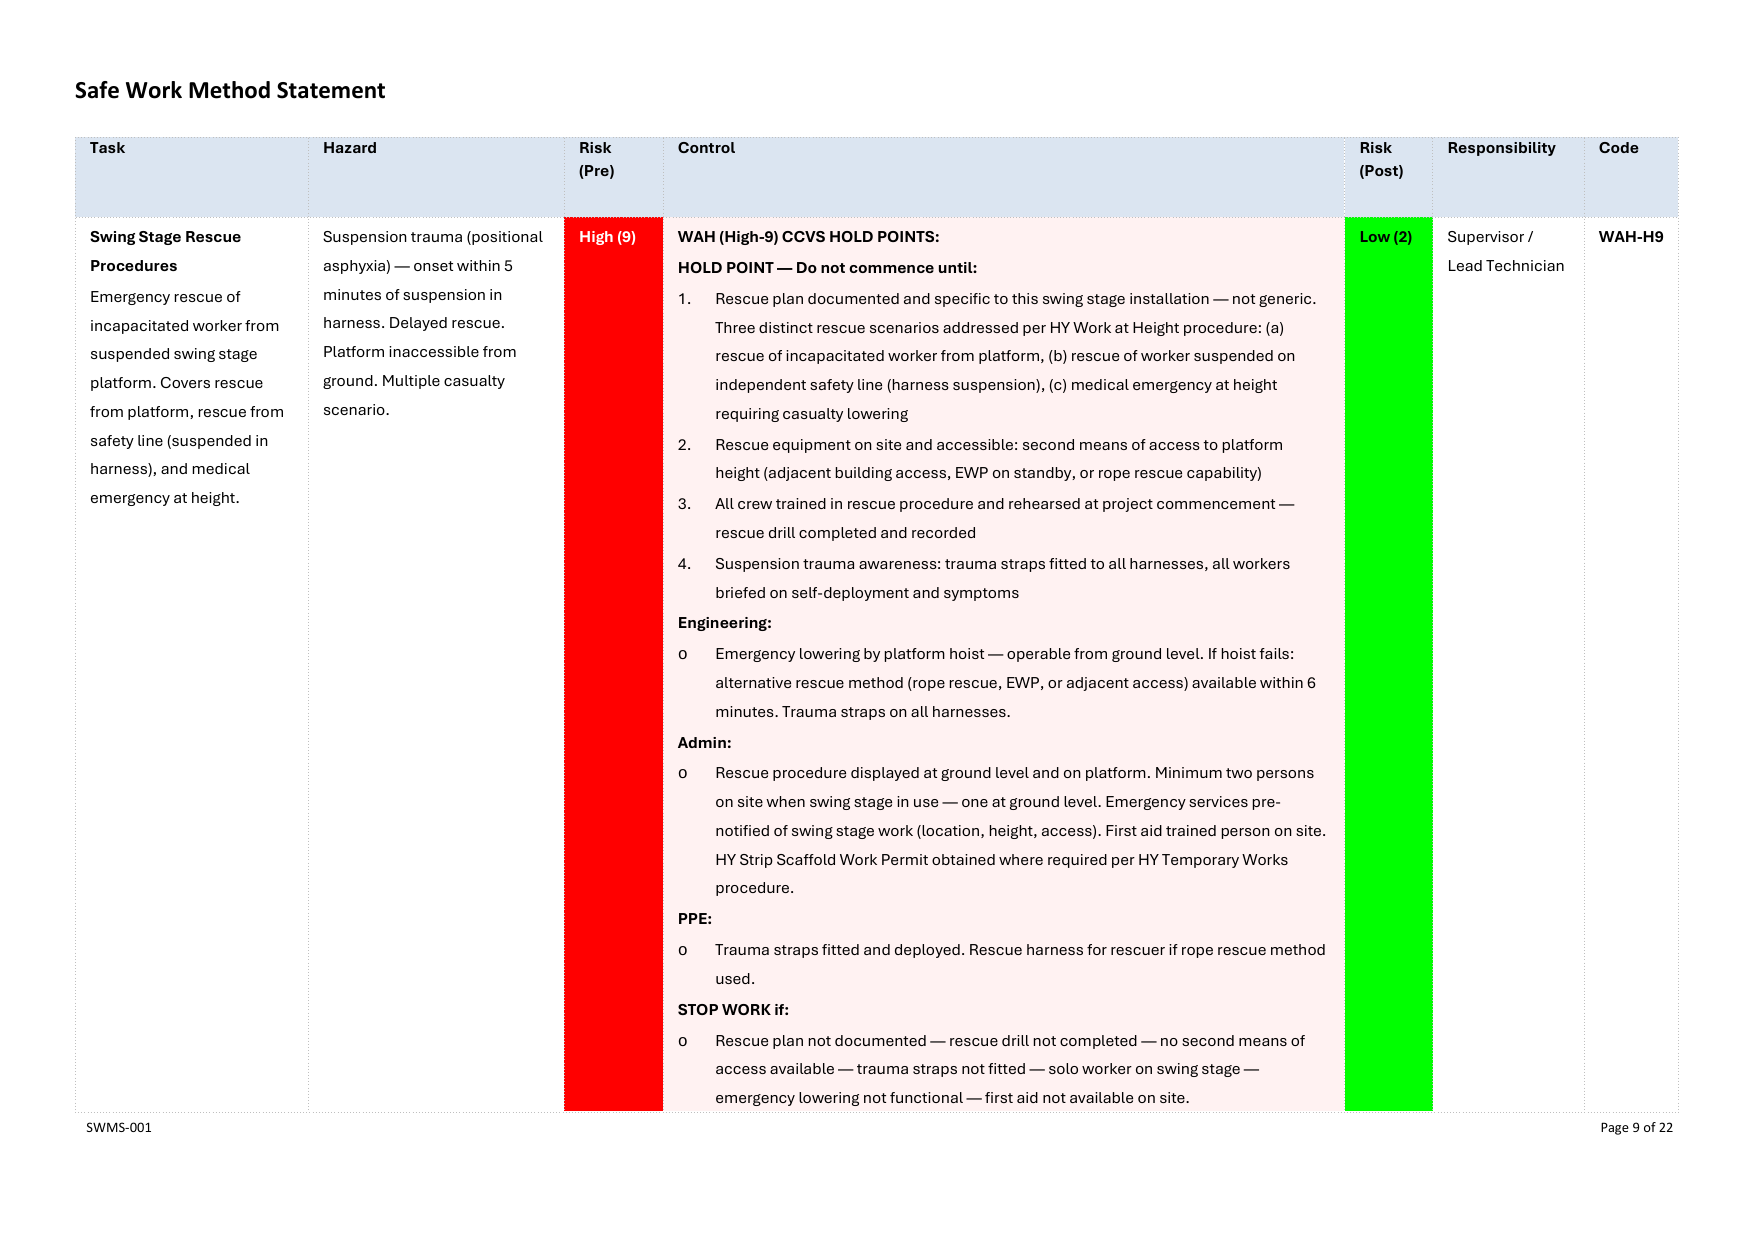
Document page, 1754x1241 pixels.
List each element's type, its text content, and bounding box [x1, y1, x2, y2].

table_header Risk (Post) [1345, 137, 1433, 217]
table_cell High (9) [564, 217, 663, 1111]
table_header Task [75, 137, 308, 217]
table_header Hazard [308, 137, 564, 217]
table_header Control [663, 137, 1344, 217]
table_cell Supervisor / Lead Technician [1433, 217, 1584, 1111]
table_cell Swing Stage Rescue Procedures Emergency rescue of incapacitated worker from suspended swing stage platform. Covers rescue from platform, rescue from safety line (suspended in harness), and medical emergency at height. [75, 217, 308, 1111]
table_cell WAH-H9 [1584, 217, 1678, 1111]
table_cell Low (2) [1345, 217, 1433, 1111]
table_cell WAH (High-9) CCVS HOLD POINTS: HOLD POINT — Do not commence until: Rescue plan documented and specific to this swing stage installation — not generic. Three distinct rescue scenarios addressed per HY Work at Height procedure: (a) rescue of incapacitated worker from platform, (b) rescue of worker suspended on independent safety line (harness suspension), (c) medical emergency at height requiring casualty lowering Rescue equipment on site and accessible: second means of access to platform height (adjacent building access, EWP on standby, or rope rescue capability) All crew trained in rescue procedure and rehearsed at project commencement — rescue drill completed and recorded Suspension trauma awareness: trauma straps fitted to all harnesses, all workers briefed on self-deployment and symptoms Engineering: Emergency lowering by platform hoist — operable from ground level. If hoist fails: alternative rescue method (rope rescue, EWP, or adjacent access) available within 6 minutes. Trauma straps on all harnesses. Admin: Rescue procedure displayed at ground level and on platform. Minimum two persons on site when swing stage in use — one at ground level. Emergency services pre-notified of swing stage work (location, height, access). First aid trained person on site. HY Strip Scaffold Work Permit obtained where required per HY Temporary Works procedure. PPE: Trauma straps fitted and deployed. Rescue harness for rescuer if rope rescue method used. STOP WORK if: Rescue plan not documented — rescue drill not completed — no second means of access available — trauma straps not fitted — solo worker on swing stage — emergency lowering not functional — first aid not available on site. [663, 217, 1344, 1111]
table_header Responsibility [1433, 137, 1584, 217]
table_header Code [1584, 137, 1678, 217]
table_cell Suspension trauma (positional asphyxia) — onset within 5 minutes of suspension in harness. Delayed rescue. Platform inaccessible from ground. Multiple casualty scenario. [308, 217, 564, 1111]
table_header Risk (Pre) [564, 137, 663, 217]
